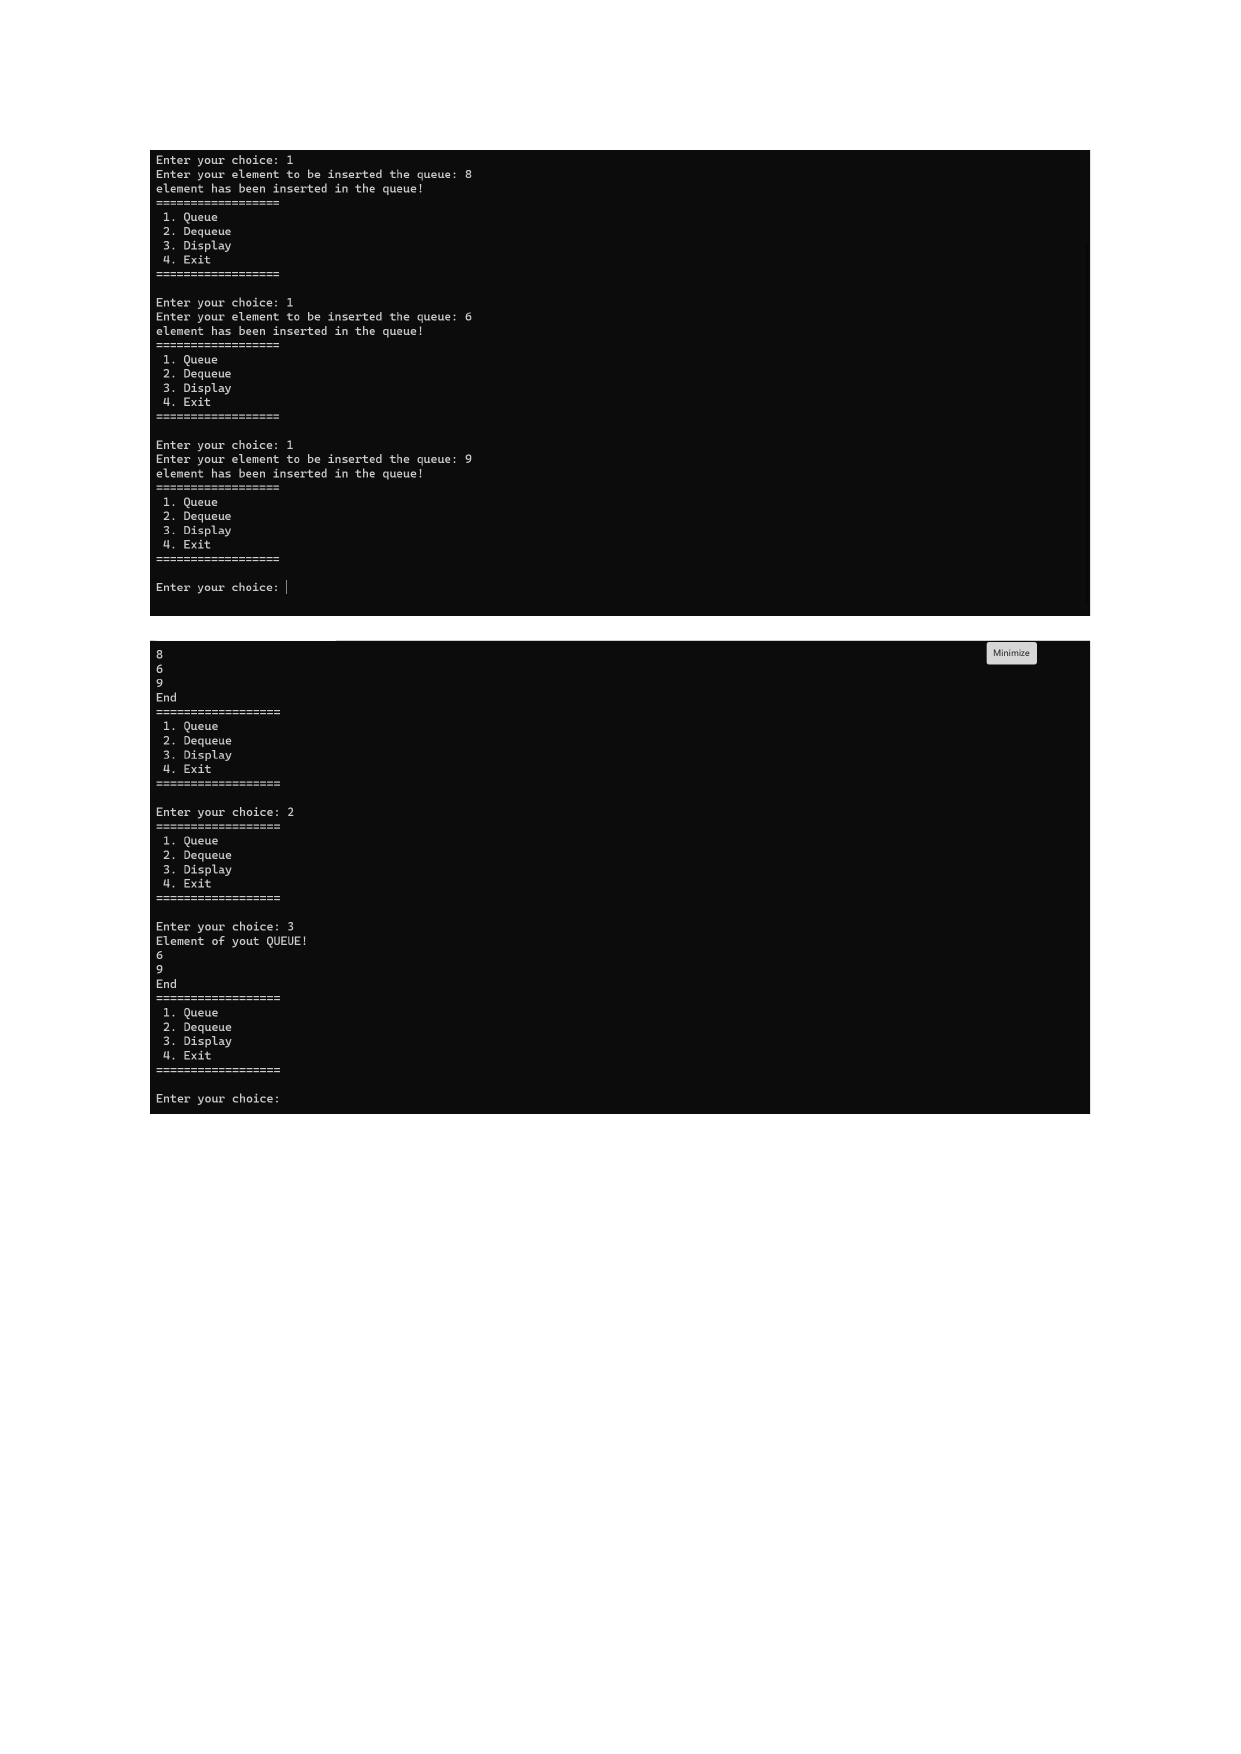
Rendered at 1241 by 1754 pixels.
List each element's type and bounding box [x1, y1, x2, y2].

picture [150, 640, 1091, 1114]
picture [150, 150, 1091, 616]
